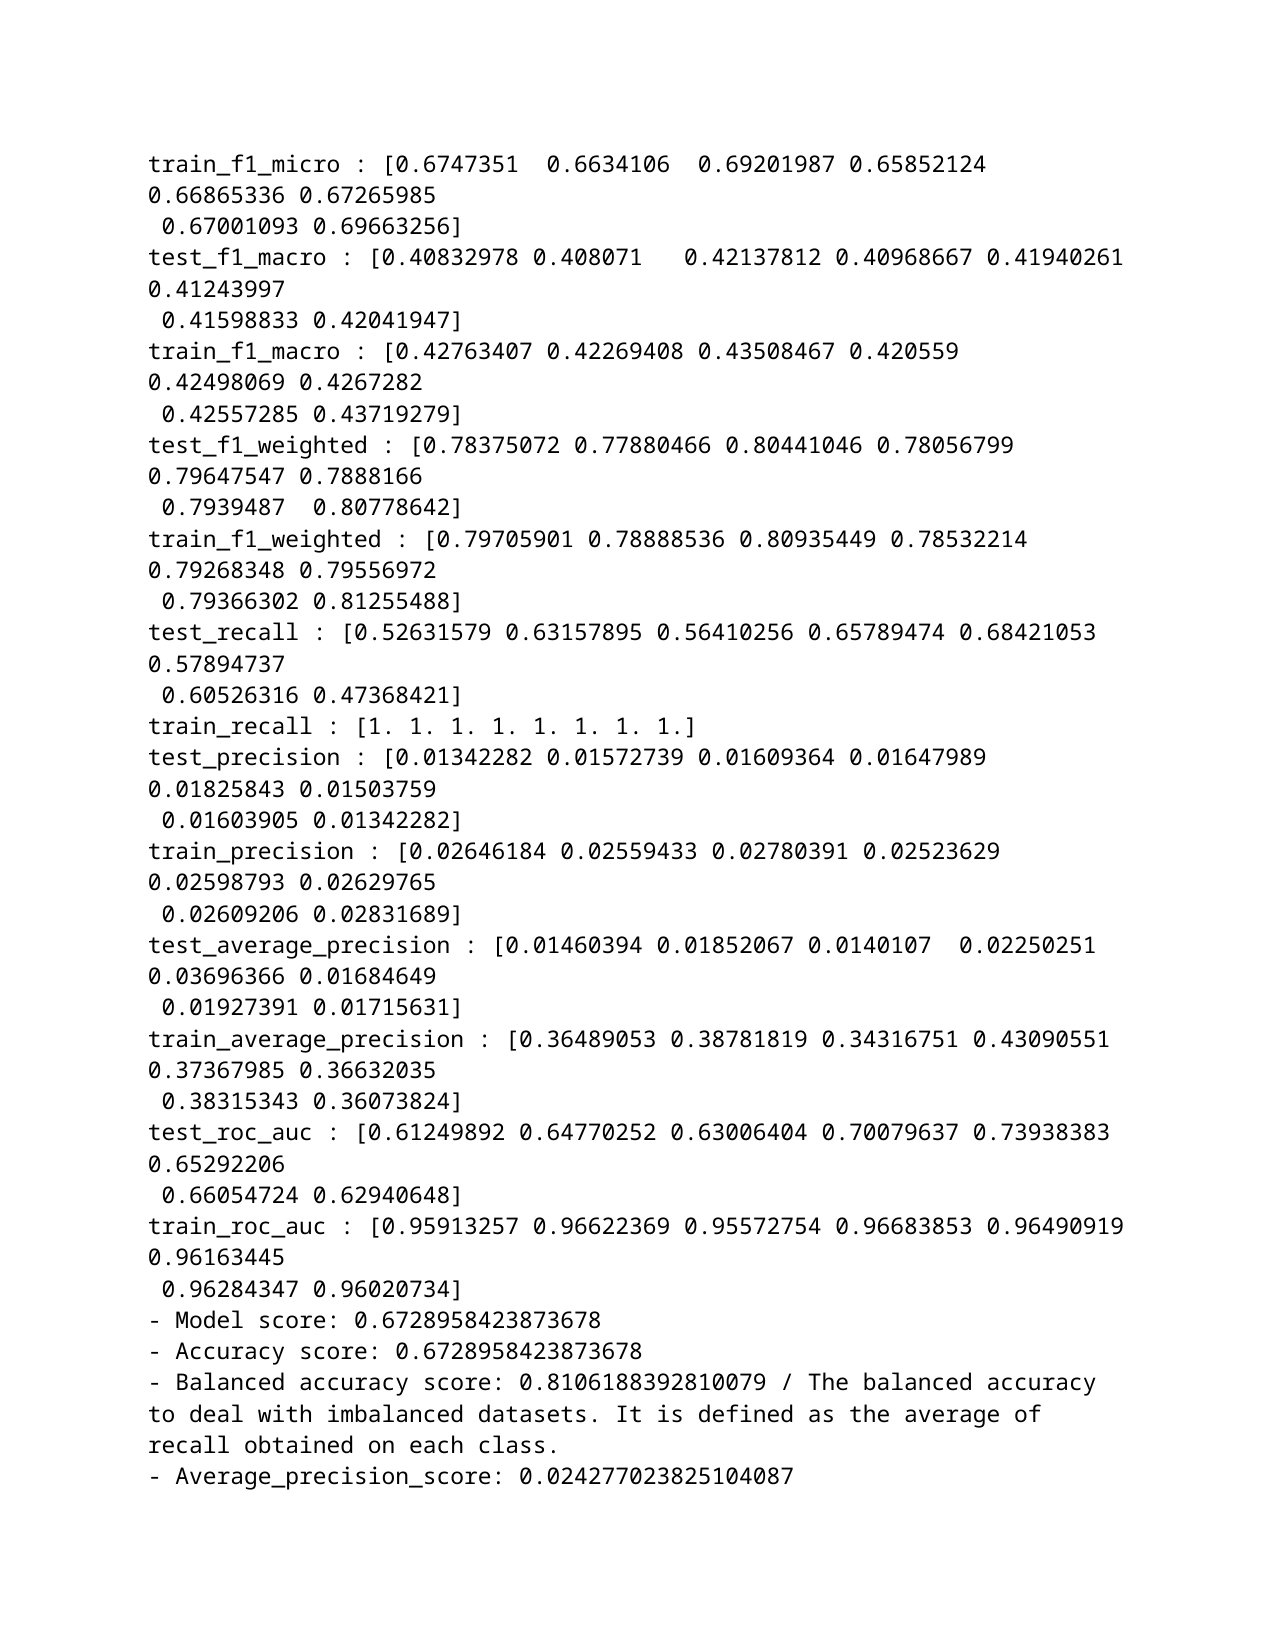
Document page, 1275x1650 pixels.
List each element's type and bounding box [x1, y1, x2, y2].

text [148, 148, 1127, 1491]
